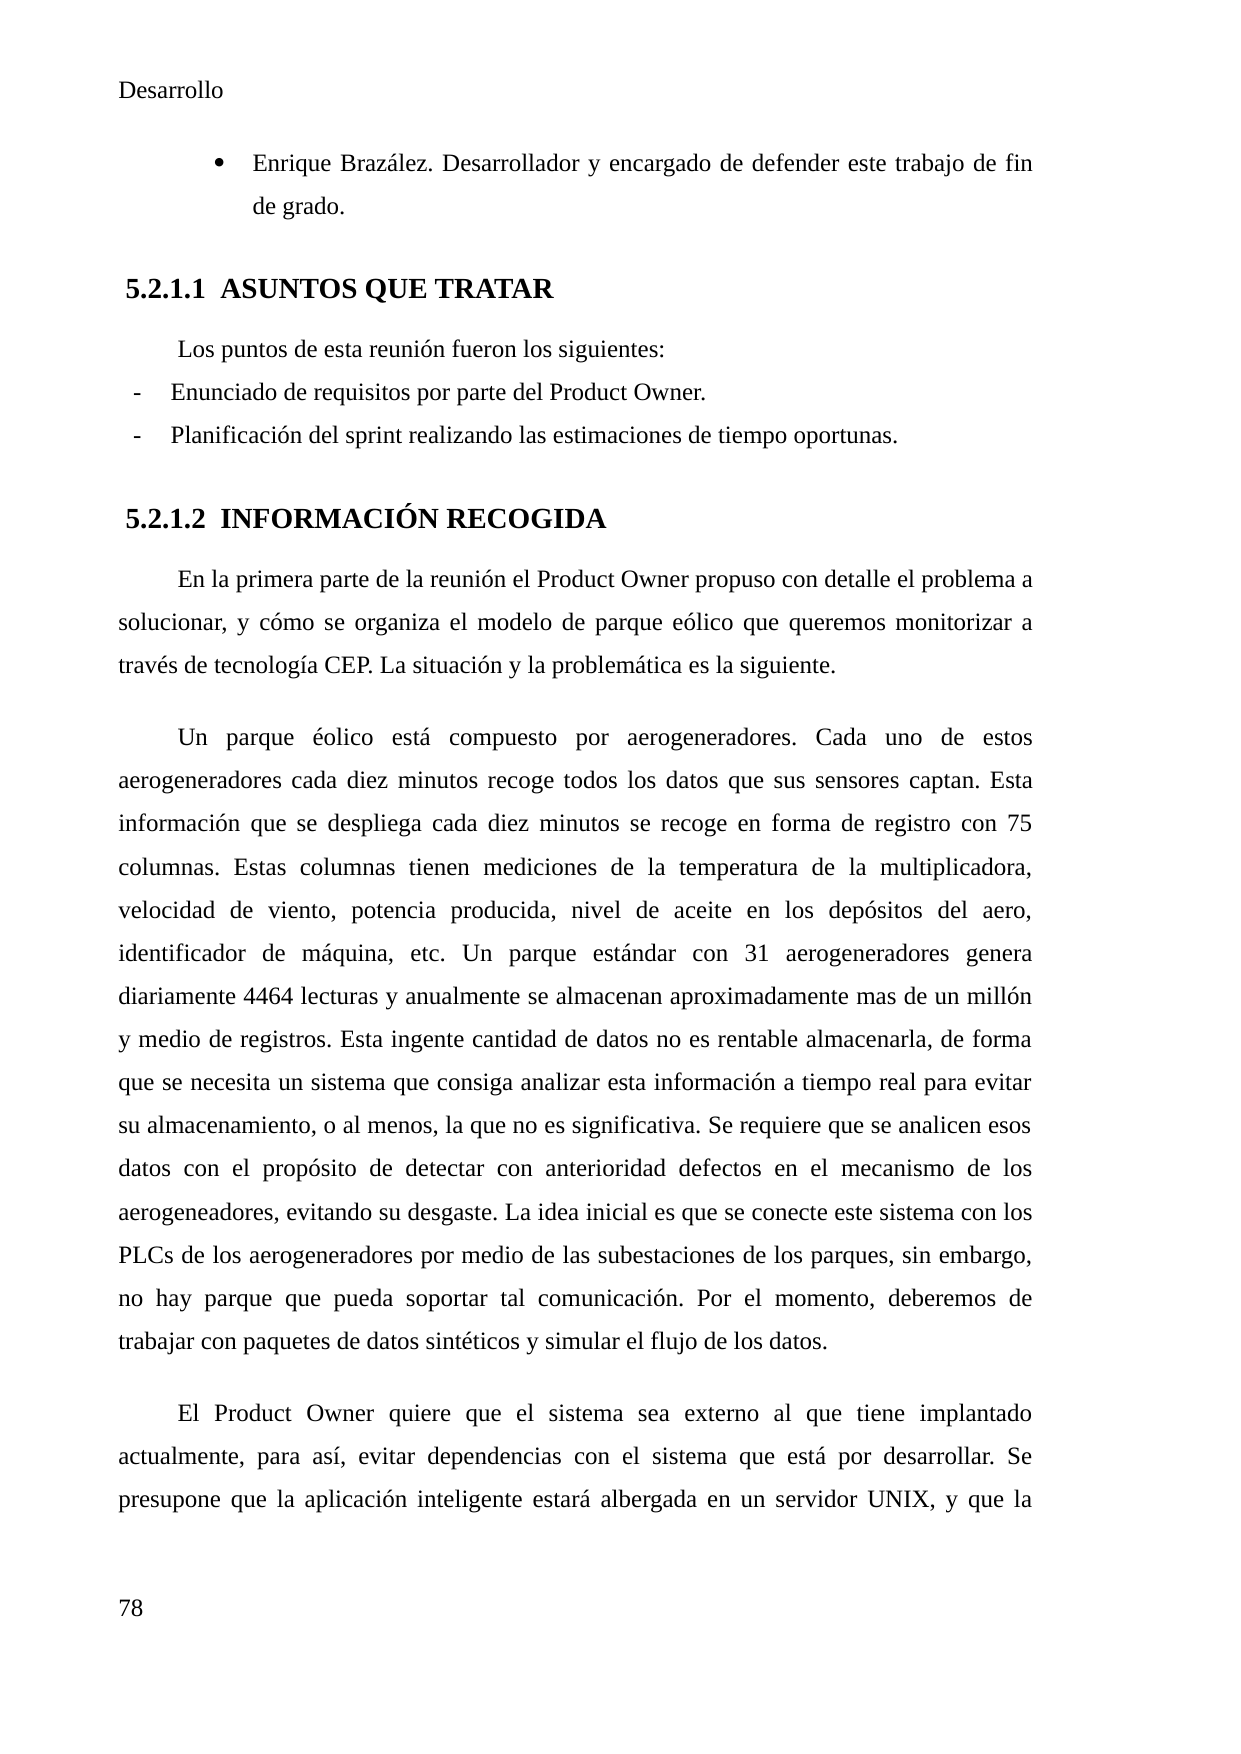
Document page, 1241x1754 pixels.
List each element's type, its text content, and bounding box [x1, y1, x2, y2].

text En la primera parte de la reunión el Product Owner propuso con detalle el problema a solucionar, y cómo se organiza el modelo de parque eólico que queremos monitorizar a través de tecnología CEP. La situación y la problemática es la siguiente. [118, 564, 1033, 679]
list Asuntos que tratar [118, 271, 1033, 305]
list Enunciado de requisitos por parte del Product Owner. [133, 377, 1033, 406]
text Los puntos de esta reunión fueron los siguientes: [118, 334, 1033, 363]
text Un parque éolico está compuesto por aerogeneradores. Cada uno de estos aerogeneradores cada diez minutos recoge todos los datos que sus sensores captan. Esta información que se despliega cada diez minutos se recoge en forma de registro con 75 columnas. Estas columnas tienen mediciones de la temperatura de la multiplicadora, velocidad de viento, potencia producida, nivel de aceite en los depósitos del aero, identificador de máquina, etc. Un parque estándar con 31 aerogeneradores genera diariamente 4464 lecturas y anualmente se almacenan aproximadamente mas de un millón y medio de registros. Esta ingente cantidad de datos no es rentable almacenarla, de forma que se necesita un sistema que consiga analizar esta información a tiempo real para evitar su almacenamiento, o al menos, la que no es significativa. Se requiere que se analicen esos datos con el propósito de detectar con anterioridad defectos en el mecanismo de los aerogeneadores, evitando su desgaste. La idea inicial es que se conecte este sistema con los PLCs de los aerogeneradores por medio de las subestaciones de los parques, sin embargo, no hay parque que pueda soportar tal comunicación. Por el momento, deberemos de trabajar con paquetes de datos sintéticos y simular el flujo de los datos. [118, 722, 1033, 1355]
list Planificación del sprint realizando las estimaciones de tiempo oportunas. [133, 420, 1033, 449]
list Enrique Brazález. Desarrollador y encargado de defender este trabajo de fin de grado. [215, 148, 1033, 219]
list Información recogida [118, 501, 1033, 534]
